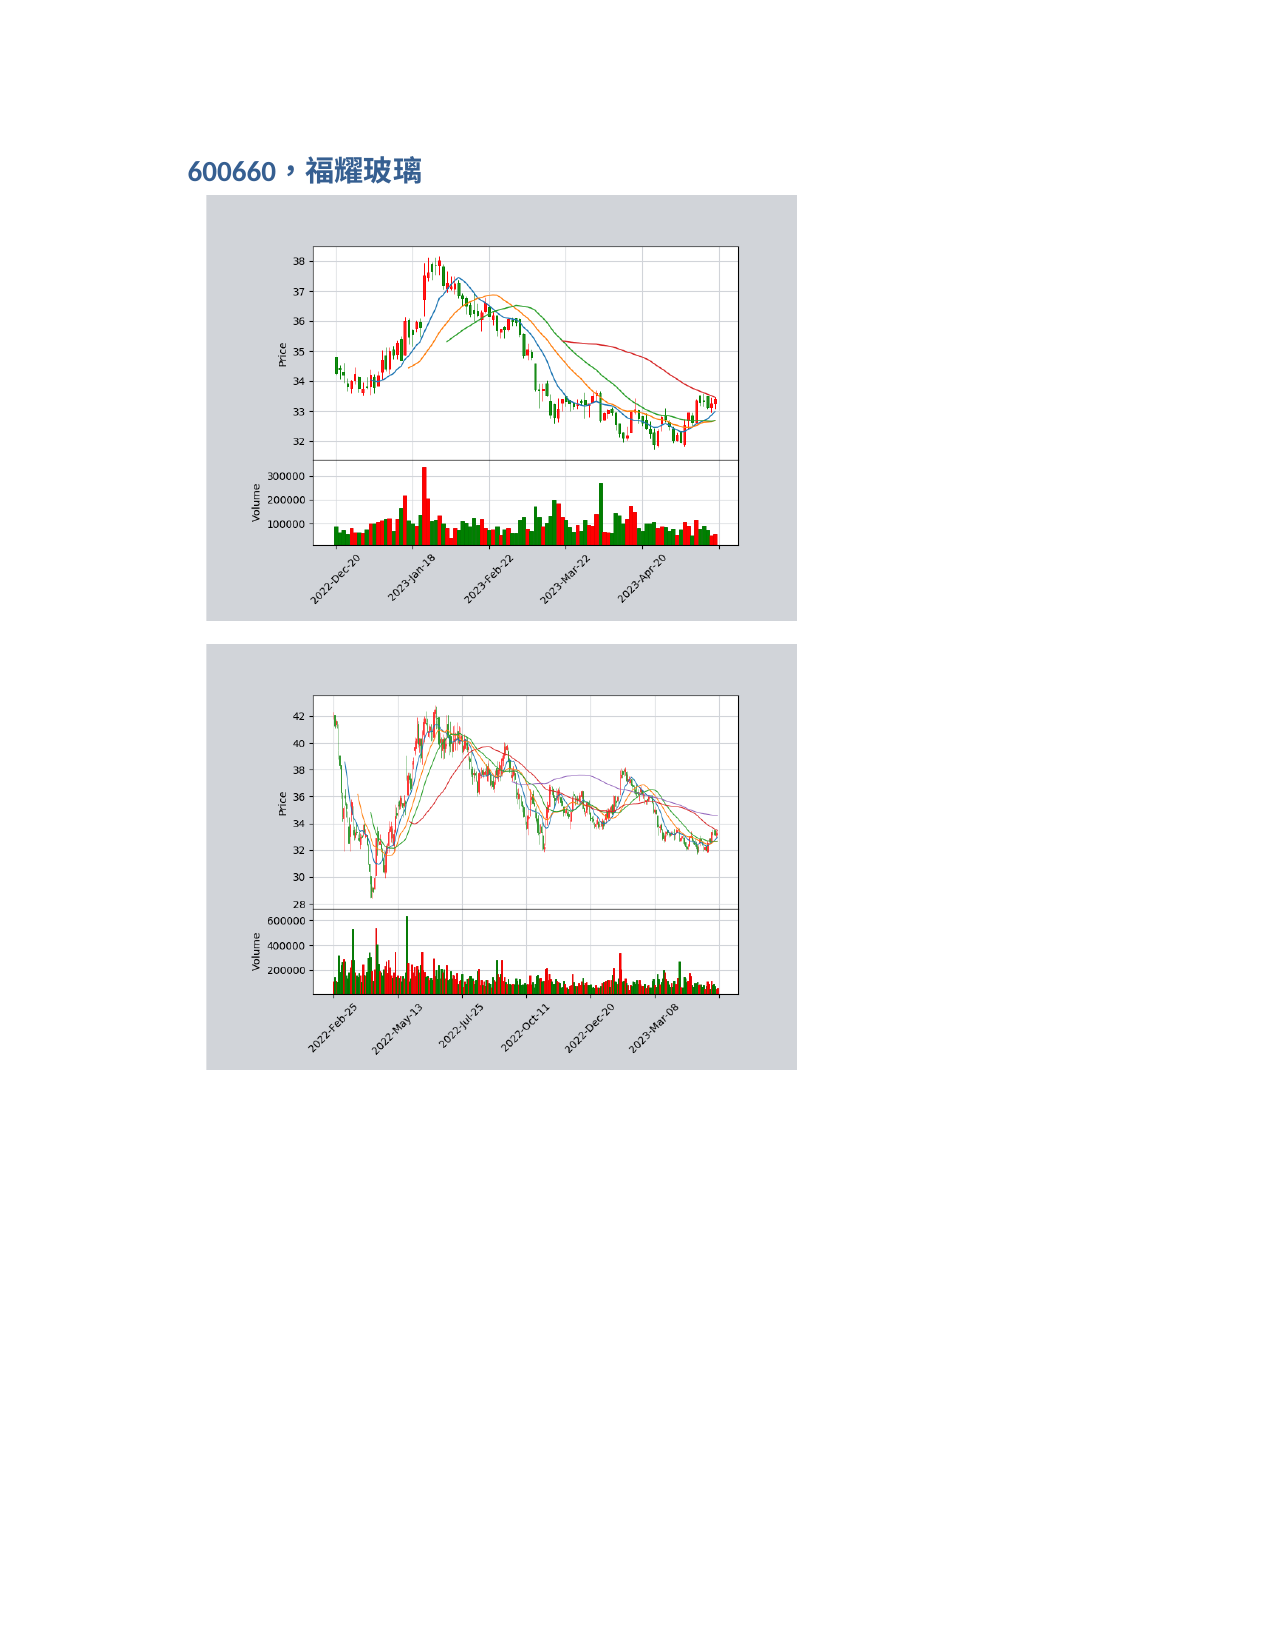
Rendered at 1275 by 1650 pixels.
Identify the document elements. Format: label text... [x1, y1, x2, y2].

picture [206, 644, 797, 1070]
subtitle 600660，福耀玻璃 [187, 150, 1087, 190]
picture [206, 195, 797, 621]
